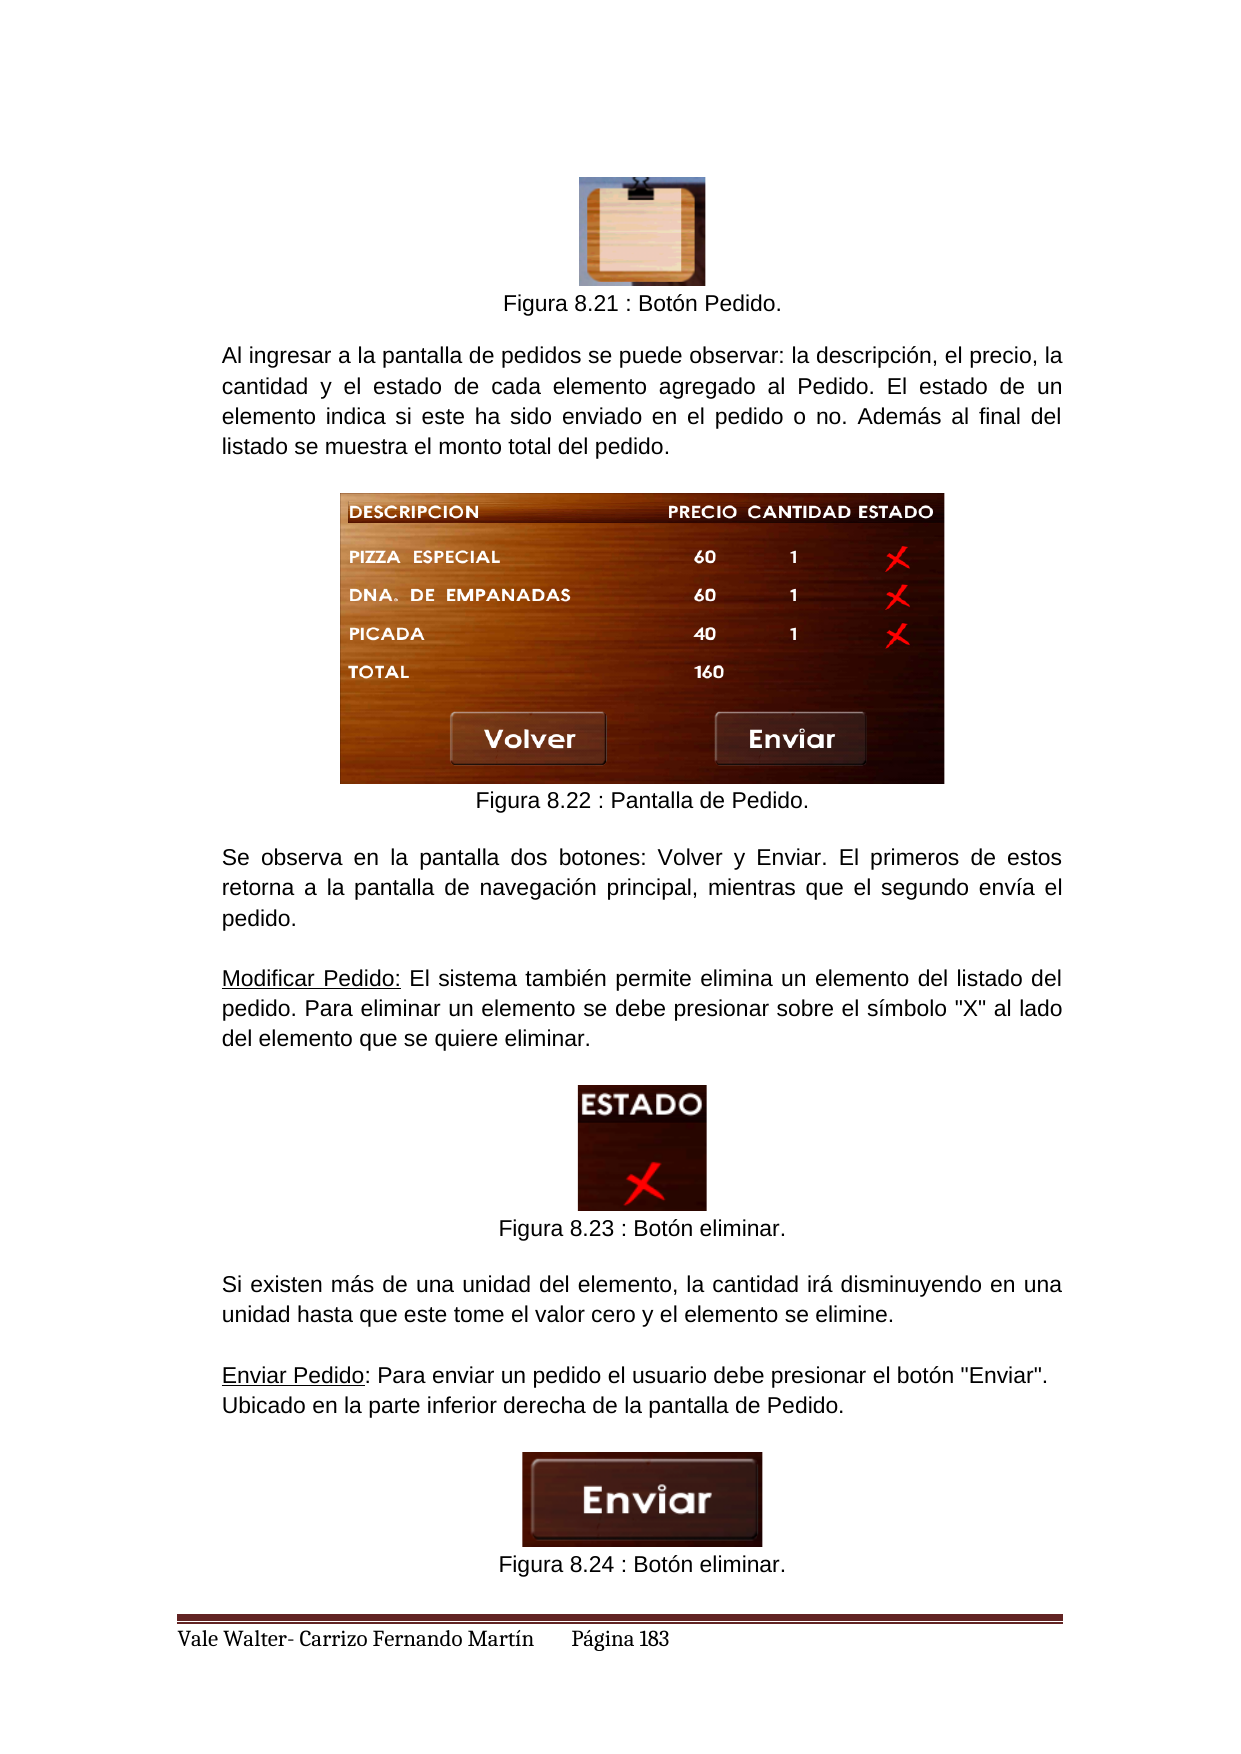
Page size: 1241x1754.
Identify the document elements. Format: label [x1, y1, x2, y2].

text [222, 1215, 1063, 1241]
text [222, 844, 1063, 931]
picture [579, 177, 706, 286]
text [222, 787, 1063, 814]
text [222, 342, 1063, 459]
picture [340, 493, 945, 784]
picture [577, 1085, 707, 1211]
picture [522, 1452, 763, 1547]
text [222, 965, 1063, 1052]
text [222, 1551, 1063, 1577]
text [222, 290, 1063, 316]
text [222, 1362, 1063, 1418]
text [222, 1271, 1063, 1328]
